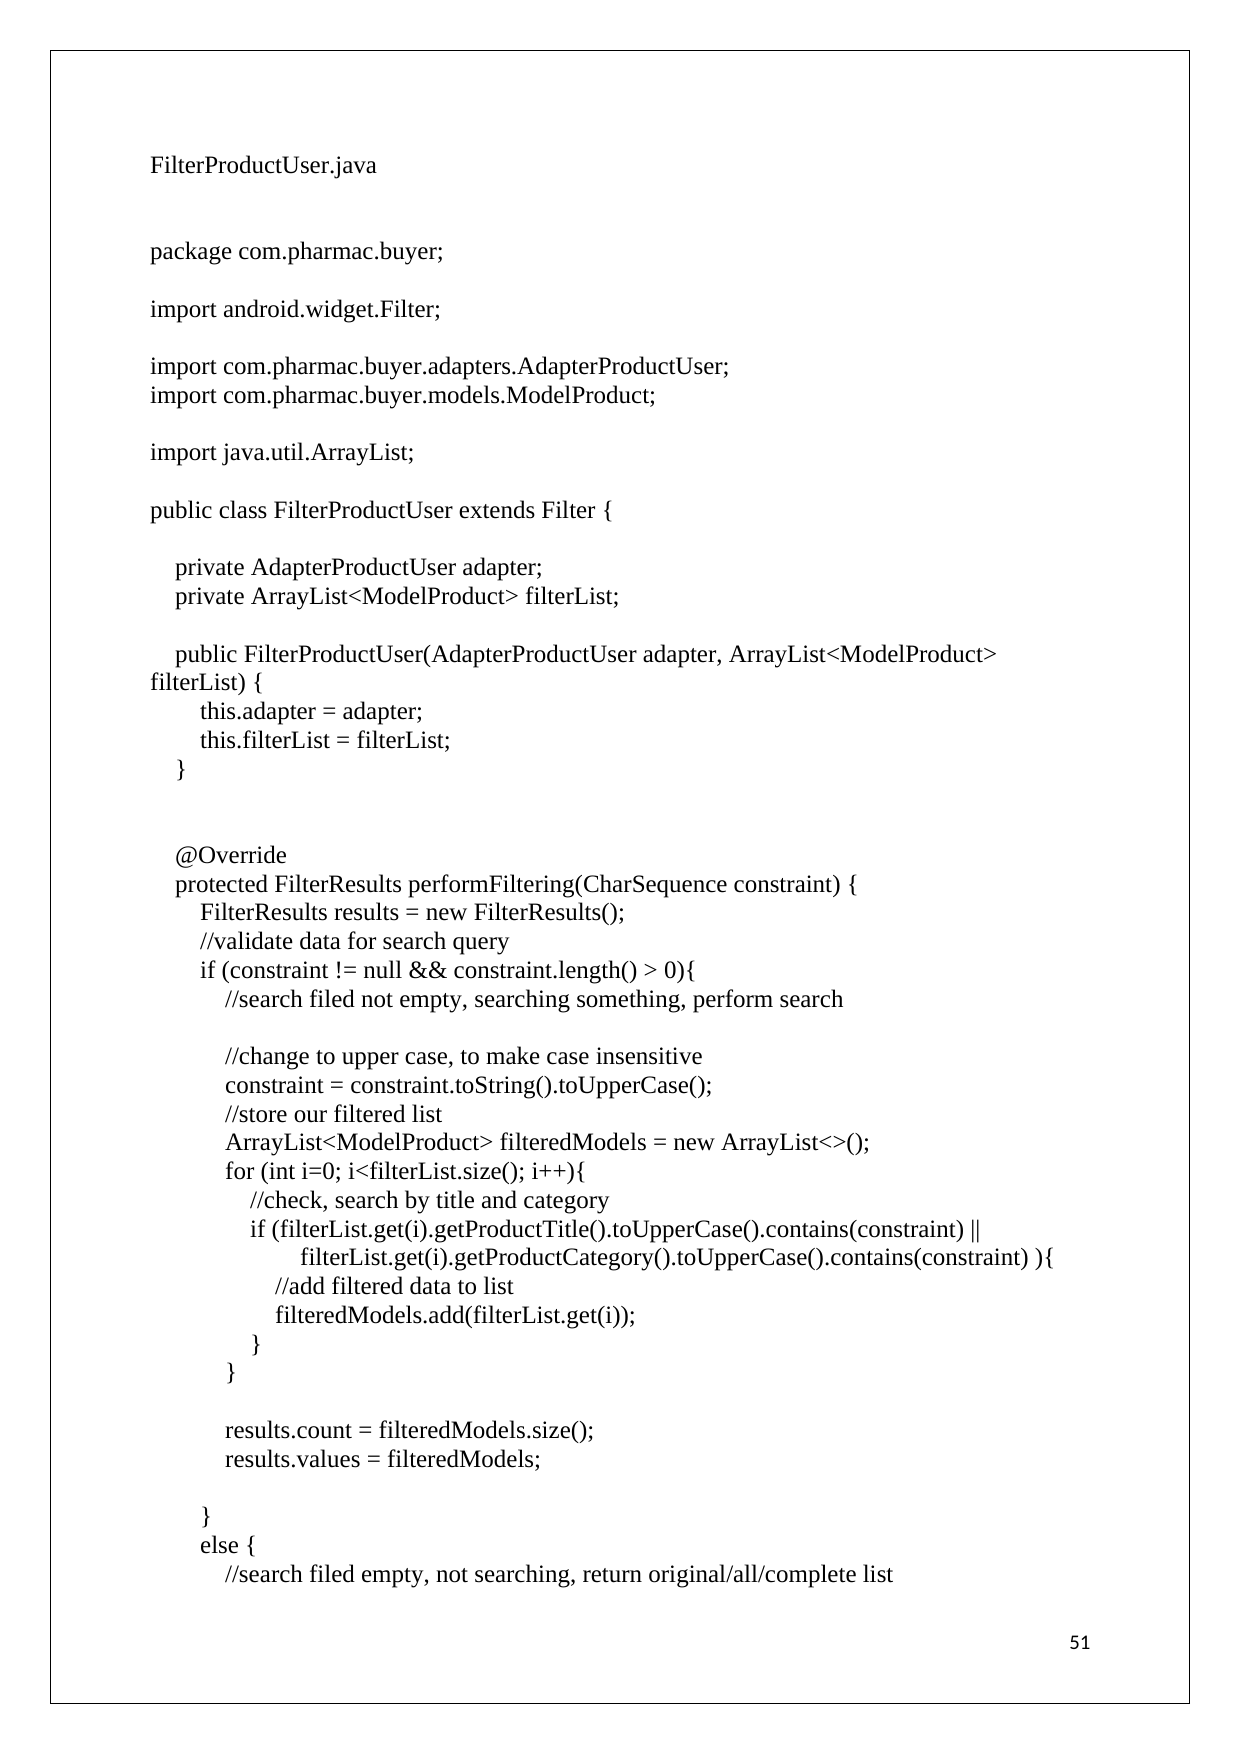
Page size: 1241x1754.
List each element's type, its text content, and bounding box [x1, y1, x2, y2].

text filterList.get(i).getProductCategory().toUpperCase().contains(constraint) ){ [150, 1242, 1090, 1271]
text import com.pharmac.buyer.adapters.AdapterProductUser; [150, 351, 1090, 380]
text if (constraint != null && constraint.length() > 0){ [150, 955, 1090, 984]
text import com.pharmac.buyer.models.ModelProduct; [150, 380, 1090, 409]
text if (filterList.get(i).getProductTitle().toUpperCase().contains(constraint) || [150, 1214, 1090, 1242]
text } [150, 1329, 1090, 1357]
text //search filed not empty, searching something, perform search [150, 984, 1090, 1012]
text results.count = filteredModels.size(); [150, 1415, 1090, 1444]
text filteredModels.add(filterList.get(i)); [150, 1300, 1090, 1329]
text constraint = constraint.toString().toUpperCase(); [150, 1070, 1090, 1099]
text this.adapter = adapter; [150, 696, 1090, 725]
text private ArrayList<ModelProduct> filterList; [150, 581, 1090, 610]
text //change to upper case, to make case insensitive [150, 1041, 1090, 1070]
text FilterProductUser.java [150, 150, 1090, 179]
text //validate data for search query [150, 926, 1090, 955]
text private AdapterProductUser adapter; [150, 552, 1090, 581]
text else { [150, 1530, 1090, 1559]
text @Override [150, 840, 1090, 869]
text for (int i=0; i<filterList.size(); i++){ [150, 1156, 1090, 1185]
text import java.util.ArrayList; [150, 437, 1090, 466]
text public class FilterProductUser extends Filter { [150, 495, 1090, 524]
text protected FilterResults performFiltering(CharSequence constraint) { [150, 869, 1090, 897]
text FilterResults results = new FilterResults(); [150, 897, 1090, 926]
text } [150, 754, 1090, 782]
text } [150, 1357, 1090, 1386]
text package com.pharmac.buyer; [150, 236, 1090, 265]
text //store our filtered list [150, 1099, 1090, 1127]
text results.values = filteredModels; [150, 1444, 1090, 1472]
text } [150, 1501, 1090, 1530]
text import android.widget.Filter; [150, 294, 1090, 322]
text //add filtered data to list [150, 1271, 1090, 1300]
text //check, search by title and category [150, 1185, 1090, 1214]
text ArrayList<ModelProduct> filteredModels = new ArrayList<>(); [150, 1127, 1090, 1156]
text //search filed empty, not searching, return original/all/complete list [150, 1559, 1090, 1587]
text this.filterList = filterList; [150, 725, 1090, 754]
text public FilterProductUser(AdapterProductUser adapter, ArrayList<ModelProduct> filterList) { [150, 639, 1090, 696]
